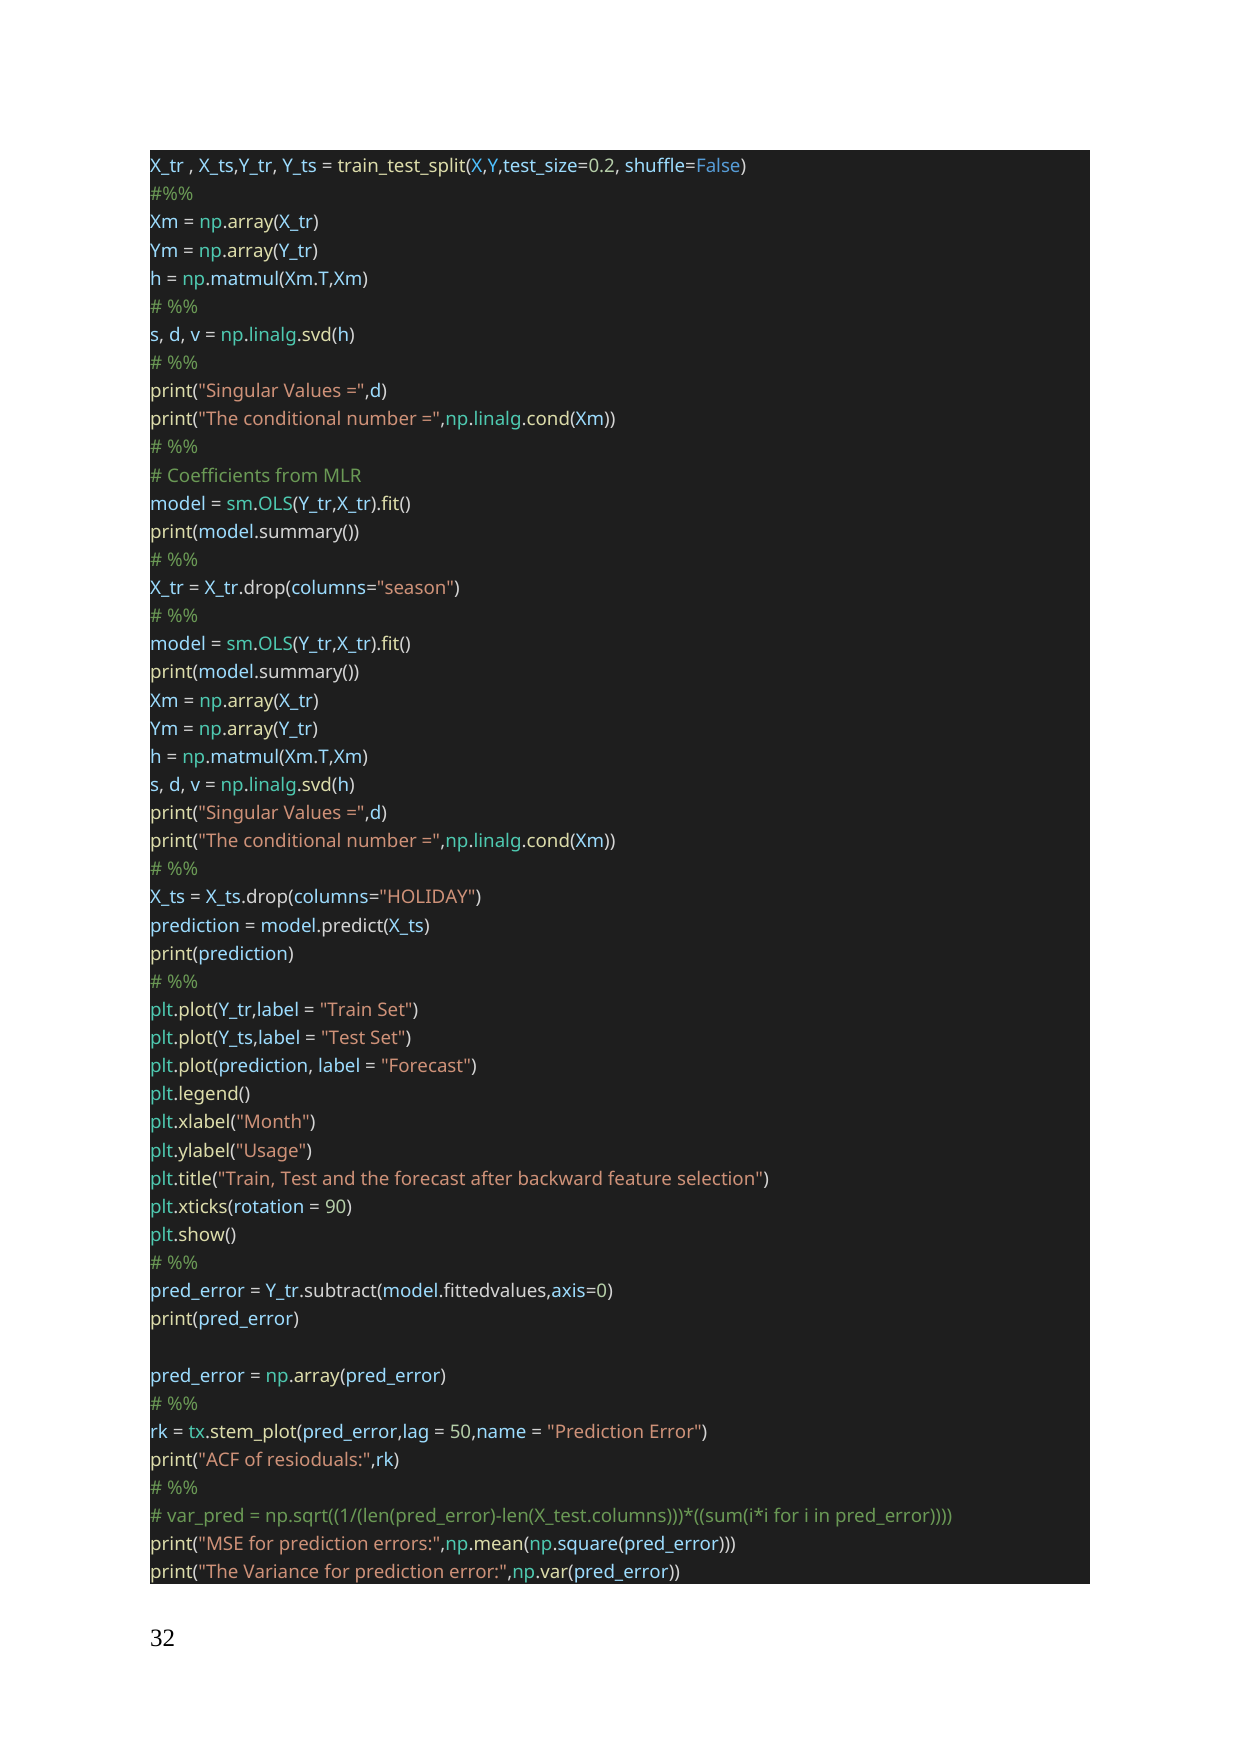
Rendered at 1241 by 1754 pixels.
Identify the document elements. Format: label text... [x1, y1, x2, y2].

text # %% [150, 853, 1090, 881]
text # %% [150, 347, 1090, 375]
text plt.xticks(rotation = 90) [150, 1191, 1090, 1219]
text plt.xlabel("Month") [150, 1106, 1090, 1134]
text h = np.matmul(Xm.T,Xm) [150, 262, 1090, 291]
text plt.show() [150, 1219, 1090, 1247]
text print("Singular Values =",d) [150, 375, 1090, 403]
text plt.title("Train, Test and the forecast after backward feature selection") [150, 1162, 1090, 1191]
text h = np.matmul(Xm.T,Xm) [150, 741, 1090, 769]
text print("The conditional number =",np.linalg.cond(Xm)) [150, 825, 1090, 853]
text plt.legend() [150, 1078, 1090, 1106]
text Xm = np.array(X_tr) [150, 684, 1090, 712]
text # %% [150, 966, 1090, 994]
text plt.plot(Y_ts,label = "Test Set") [150, 1022, 1090, 1050]
text #%% [150, 178, 1090, 206]
text model = sm.OLS(Y_tr,X_tr).fit() [150, 487, 1090, 516]
text model = sm.OLS(Y_tr,X_tr).fit() [150, 628, 1090, 656]
text # %% [150, 431, 1090, 459]
text print(model.summary()) [150, 656, 1090, 684]
text # Coefficients from MLR [150, 459, 1090, 487]
text Ym = np.array(Y_tr) [150, 712, 1090, 741]
text plt.plot(Y_tr,label = "Train Set") [150, 994, 1090, 1022]
text pred_error = np.array(pred_error) [150, 1359, 1090, 1387]
text Ym = np.array(Y_tr) [150, 234, 1090, 262]
text Xm = np.array(X_tr) [150, 206, 1090, 234]
text # %% [150, 600, 1090, 628]
text print("The conditional number =",np.linalg.cond(Xm)) [150, 403, 1090, 431]
text X_tr = X_tr.drop(columns="season") [150, 572, 1090, 600]
text plt.ylabel("Usage") [150, 1134, 1090, 1162]
text print("ACF of resioduals:",rk) [150, 1444, 1090, 1472]
text s, d, v = np.linalg.svd(h) [150, 319, 1090, 347]
text print(pred_error) [150, 1303, 1090, 1331]
text s, d, v = np.linalg.svd(h) [150, 769, 1090, 797]
text # %% [150, 1247, 1090, 1275]
text pred_error = Y_tr.subtract(model.fittedvalues,axis=0) [150, 1275, 1090, 1303]
text print(model.summary()) [150, 516, 1090, 544]
text X_ts = X_ts.drop(columns="HOLIDAY") [150, 881, 1090, 909]
text # var_pred = np.sqrt((1/(len(pred_error)-len(X_test.columns)))*((sum(i*i for i in pred_error)))) [150, 1500, 1090, 1528]
text X_tr , X_ts,Y_tr, Y_ts = train_test_split(X,Y,test_size=0.2, shuffle=False) [150, 150, 1090, 178]
text print("MSE for prediction errors:",np.mean(np.square(pred_error))) [150, 1528, 1090, 1556]
text # %% [150, 1387, 1090, 1416]
text print("The Variance for prediction error:",np.var(pred_error)) [150, 1556, 1090, 1584]
text print("Singular Values =",d) [150, 797, 1090, 825]
text plt.plot(prediction, label = "Forecast") [150, 1050, 1090, 1078]
text print(prediction) [150, 937, 1090, 966]
text rk = tx.stem_plot(pred_error,lag = 50,name = "Prediction Error") [150, 1416, 1090, 1444]
text # %% [150, 291, 1090, 319]
text # %% [150, 544, 1090, 572]
text # %% [150, 1472, 1090, 1500]
text prediction = model.predict(X_ts) [150, 909, 1090, 937]
